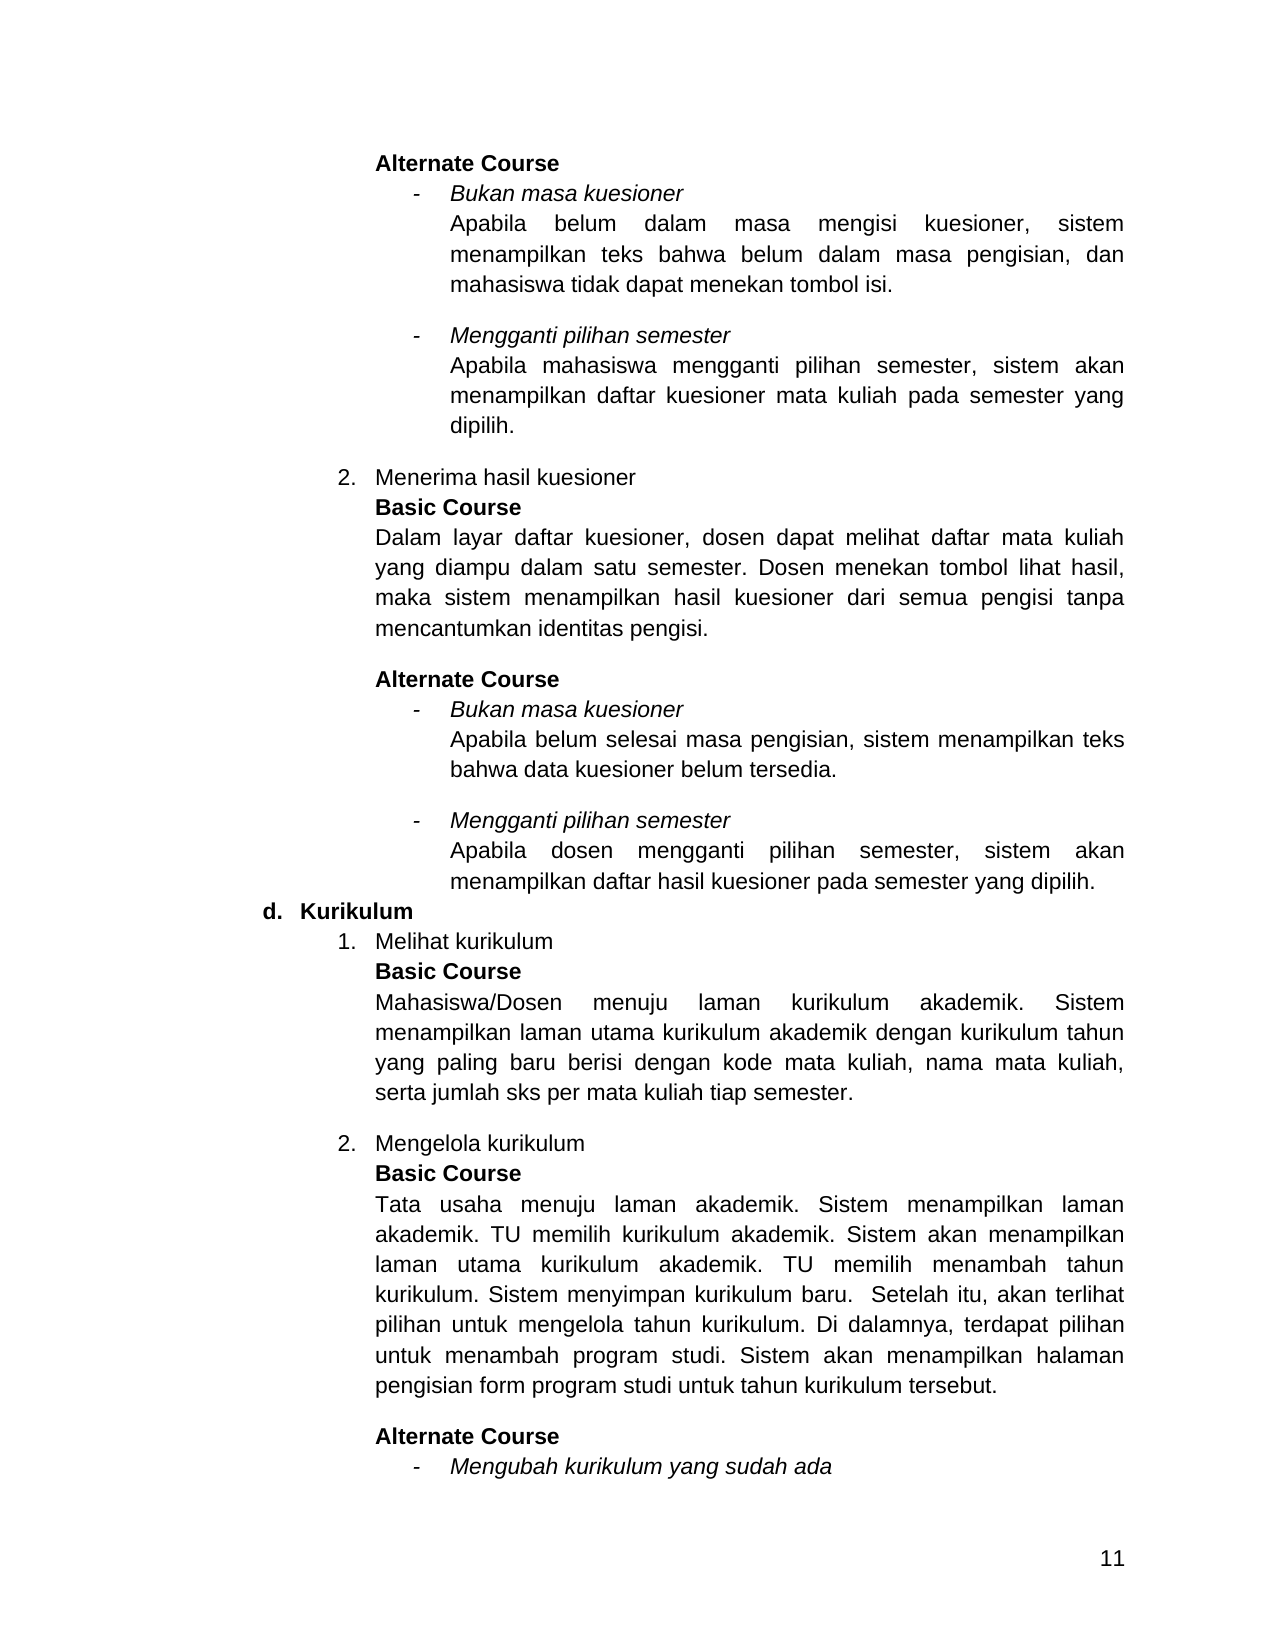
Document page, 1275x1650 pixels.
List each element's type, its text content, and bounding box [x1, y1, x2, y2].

text Apabila mahasiswa mengganti pilihan semester, sistem akan menampilkan daftar kuesioner mata kuliah pada semester yang dipilih. [450, 352, 1125, 439]
text Dalam layar daftar kuesioner, dosen dapat melihat daftar mata kuliah yang diampu dalam satu semester. Dosen menekan tombol lihat hasil, maka sistem menampilkan hasil kuesioner dari semua pengisi tanpa mencantumkan identitas pengisi. [375, 524, 1125, 641]
text Alternate Course [375, 1423, 1125, 1449]
list Mengelola kurikulum [337, 1130, 1125, 1157]
text Apabila dosen mengganti pilihan semester, sistem akan menampilkan daftar hasil kuesioner pada semester yang dipilih. [450, 837, 1125, 894]
text Apabila belum selesai masa pengisian, sistem menampilkan teks bahwa data kuesioner belum tersedia. [450, 726, 1125, 783]
text Mahasiswa/Dosen menuju laman kurikulum akademik. Sistem menampilkan laman utama kurikulum akademik dengan kurikulum tahun yang paling baru berisi dengan kode mata kuliah, nama mata kuliah, serta jumlah sks per mata kuliah tiap semester. [375, 988, 1125, 1106]
list Menerima hasil kuesioner [337, 463, 1125, 490]
text Basic Course [375, 958, 1125, 985]
list Bukan masa kuesioner [412, 696, 1125, 722]
subtitle Kurikulum [262, 898, 1125, 924]
text Alternate Course [375, 666, 1125, 692]
list Melihat kurikulum [337, 928, 1125, 954]
list Bukan masa kuesioner [412, 180, 1125, 207]
list Mengganti pilihan semester [412, 807, 1125, 834]
list Mengganti pilihan semester [412, 322, 1125, 348]
list Mengubah kurikulum yang sudah ada [412, 1453, 1125, 1479]
text Basic Course [375, 494, 1125, 520]
text Apabila belum dalam masa mengisi kuesioner, sistem menampilkan teks bahwa belum dalam masa pengisian, dan mahasiswa tidak dapat menekan tombol isi. [450, 210, 1125, 297]
text Tata usaha menuju laman akademik. Sistem menampilkan laman akademik. TU memilih kurikulum akademik. Sistem akan menampilkan laman utama kurikulum akademik. TU memilih menambah tahun kurikulum. Sistem menyimpan kurikulum baru. Setelah itu, akan terlihat pilihan untuk mengelola tahun kurikulum. Di dalamnya, terdapat pilihan untuk menambah program studi. Sistem akan menampilkan halaman pengisian form program studi untuk tahun kurikulum tersebut. [375, 1191, 1125, 1398]
text Alternate Course [375, 150, 1125, 176]
text Basic Course [375, 1160, 1125, 1187]
